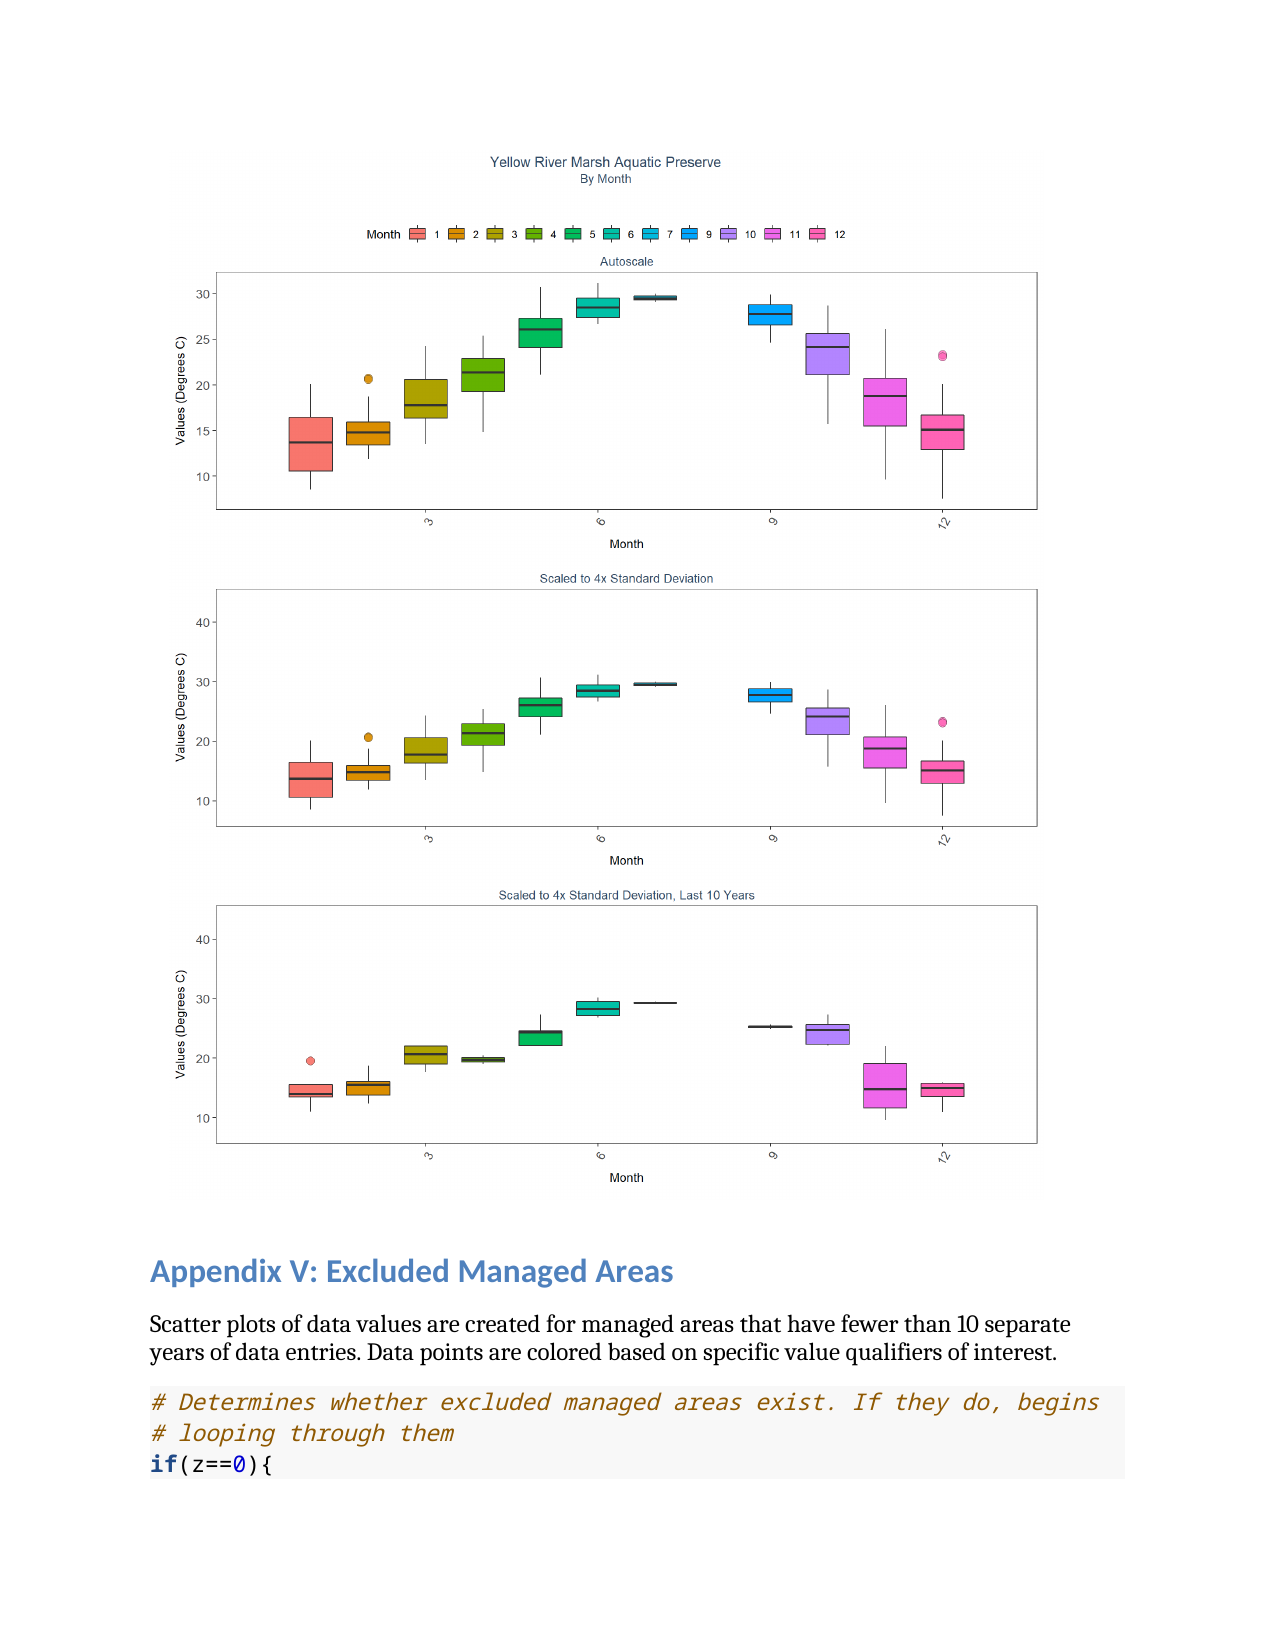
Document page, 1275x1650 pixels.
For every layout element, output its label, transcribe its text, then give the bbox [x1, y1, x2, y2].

text Scatter plots of data values are created for managed areas that have fewer than 10 separate years of data entries. Data points are colored based on specific value qualifiers of interest. [150, 1309, 1125, 1367]
picture [168, 150, 1044, 1200]
subtitle Appendix V: Excluded Managed Areas [150, 1250, 1125, 1291]
